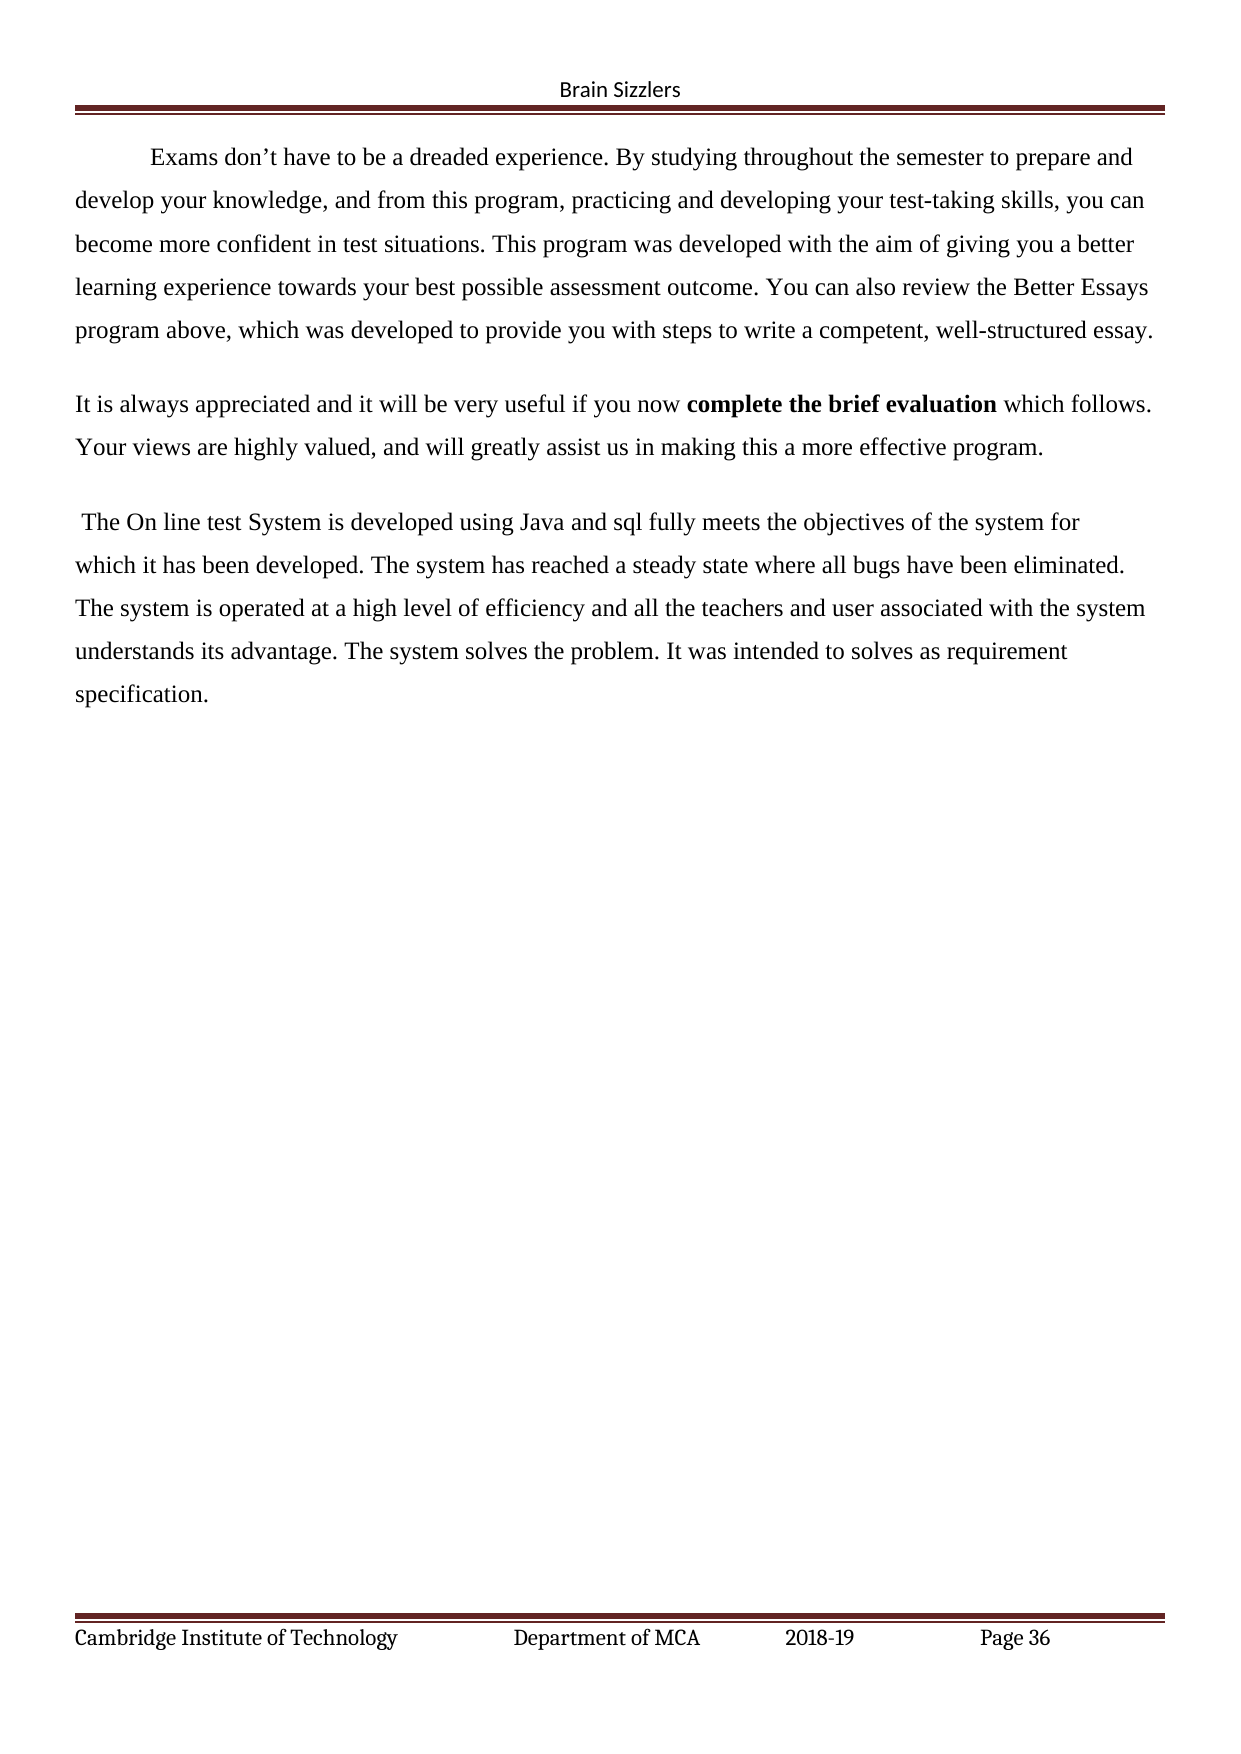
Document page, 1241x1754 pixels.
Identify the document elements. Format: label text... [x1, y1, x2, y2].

text It is always appreciated and it will be very useful if you now complete the brief evaluation which follows. Your views are highly valued, and will greatly assist us in making this a more effective program. [75, 389, 1165, 461]
text The On line test System is developed using Java and sql fully meets the objectives of the system for which it has been developed. The system has reached a steady state where all bugs have been eliminated. The system is operated at a high level of efficiency and all the teachers and user associated with the system understands its advantage. The system solves the problem. It was intended to solves as requirement specification. [75, 507, 1165, 708]
text Exams don’t have to be a dreaded experience. By studying throughout the semester to prepare and develop your knowledge, and from this program, practicing and developing your test-taking skills, you can become more confident in test situations. This program was developed with the aim of giving you a better learning experience towards your best possible assessment outcome. You can also review the Better Essays program above, which was developed to provide you with steps to write a competent, well-structured essay. [75, 142, 1165, 344]
